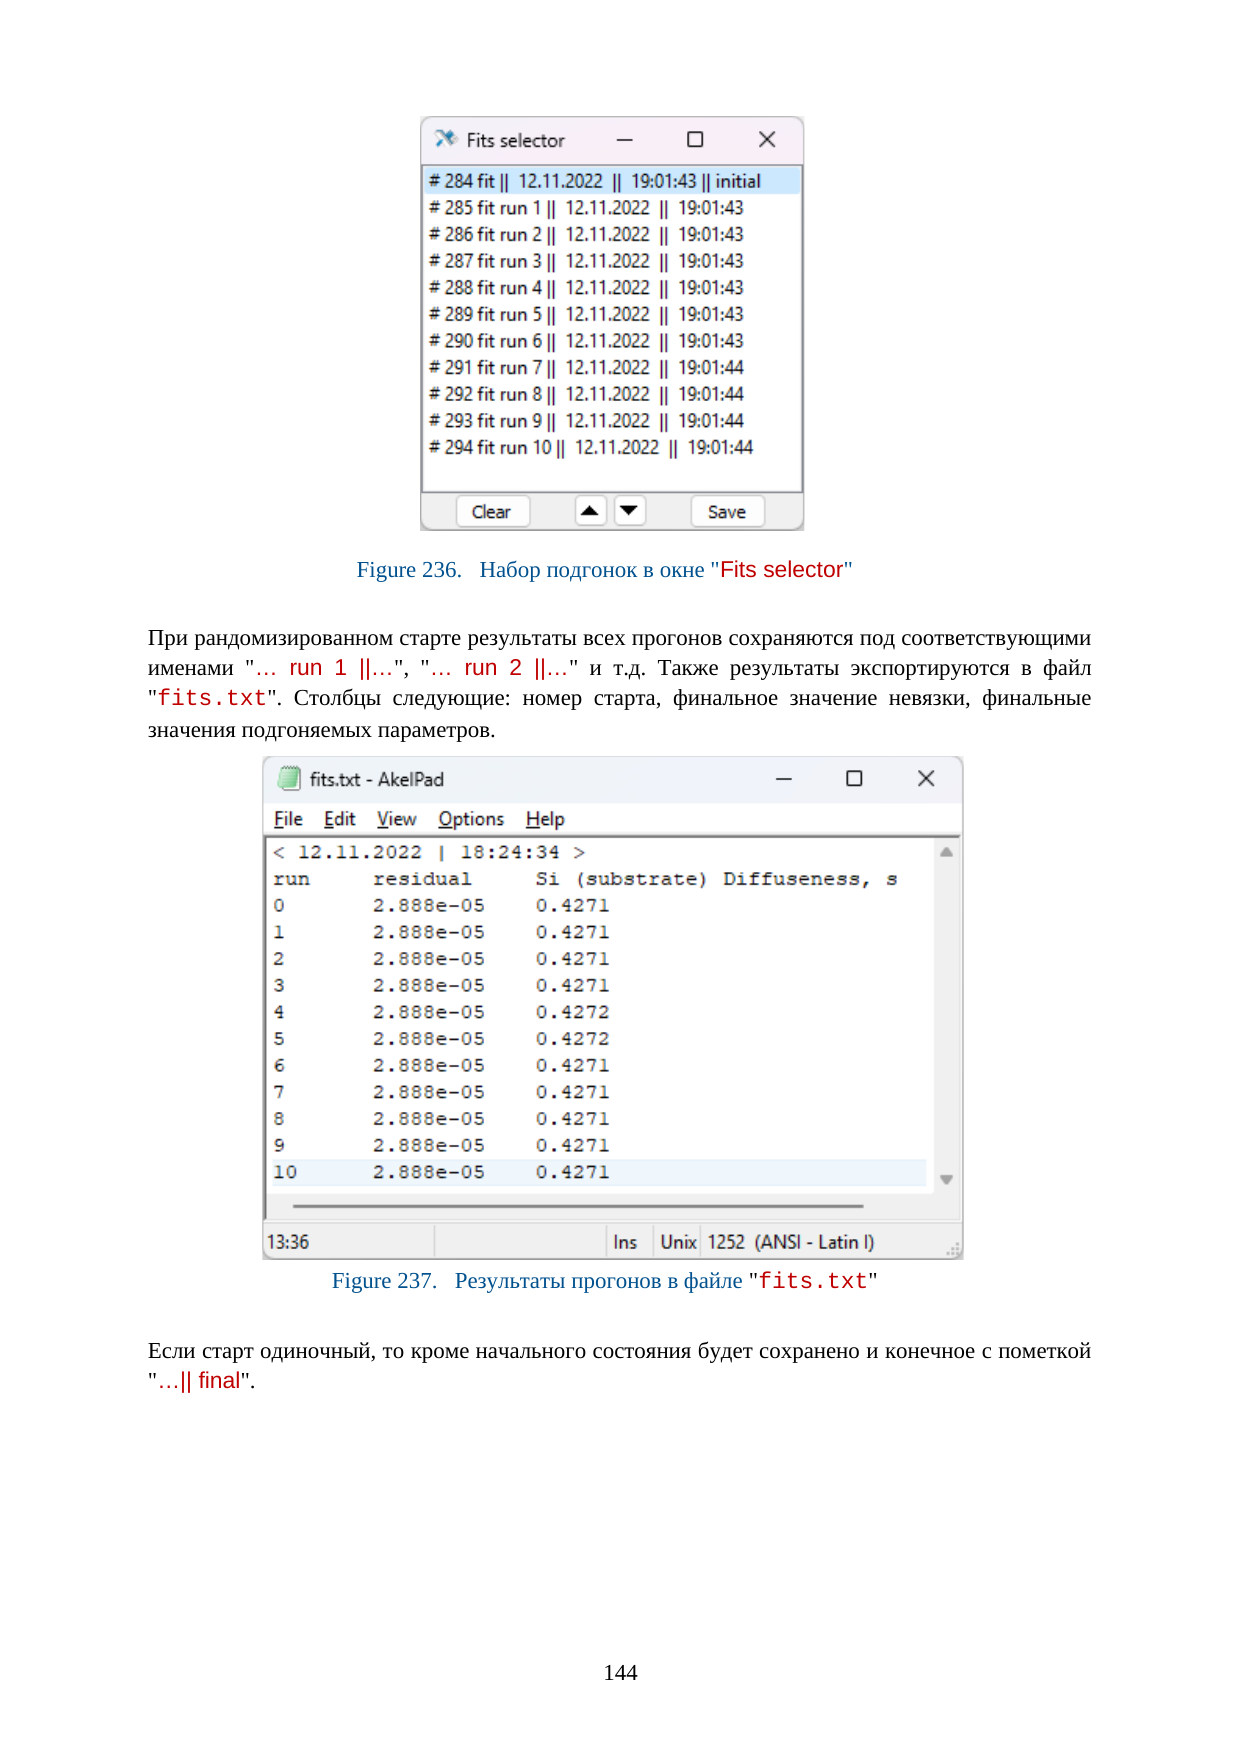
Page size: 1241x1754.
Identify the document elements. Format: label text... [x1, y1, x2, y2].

text При рандомизированном старте результаты всех прогонов сохраняются под соответствующими именами "… run 1 ||…", "… run 2 ||…" и т.д. Также результаты экспортируются в файл "fits.txt". Столбцы следующие: номер старта, финальное значение невязки, финальные значения подгоняемых параметров. [148, 624, 1093, 743]
picture [420, 116, 805, 531]
text Если старт одиночный, то кроме начального состояния будет сохранено и конечное с пометкой "…|| final". [148, 1337, 1093, 1394]
picture [262, 756, 964, 1260]
